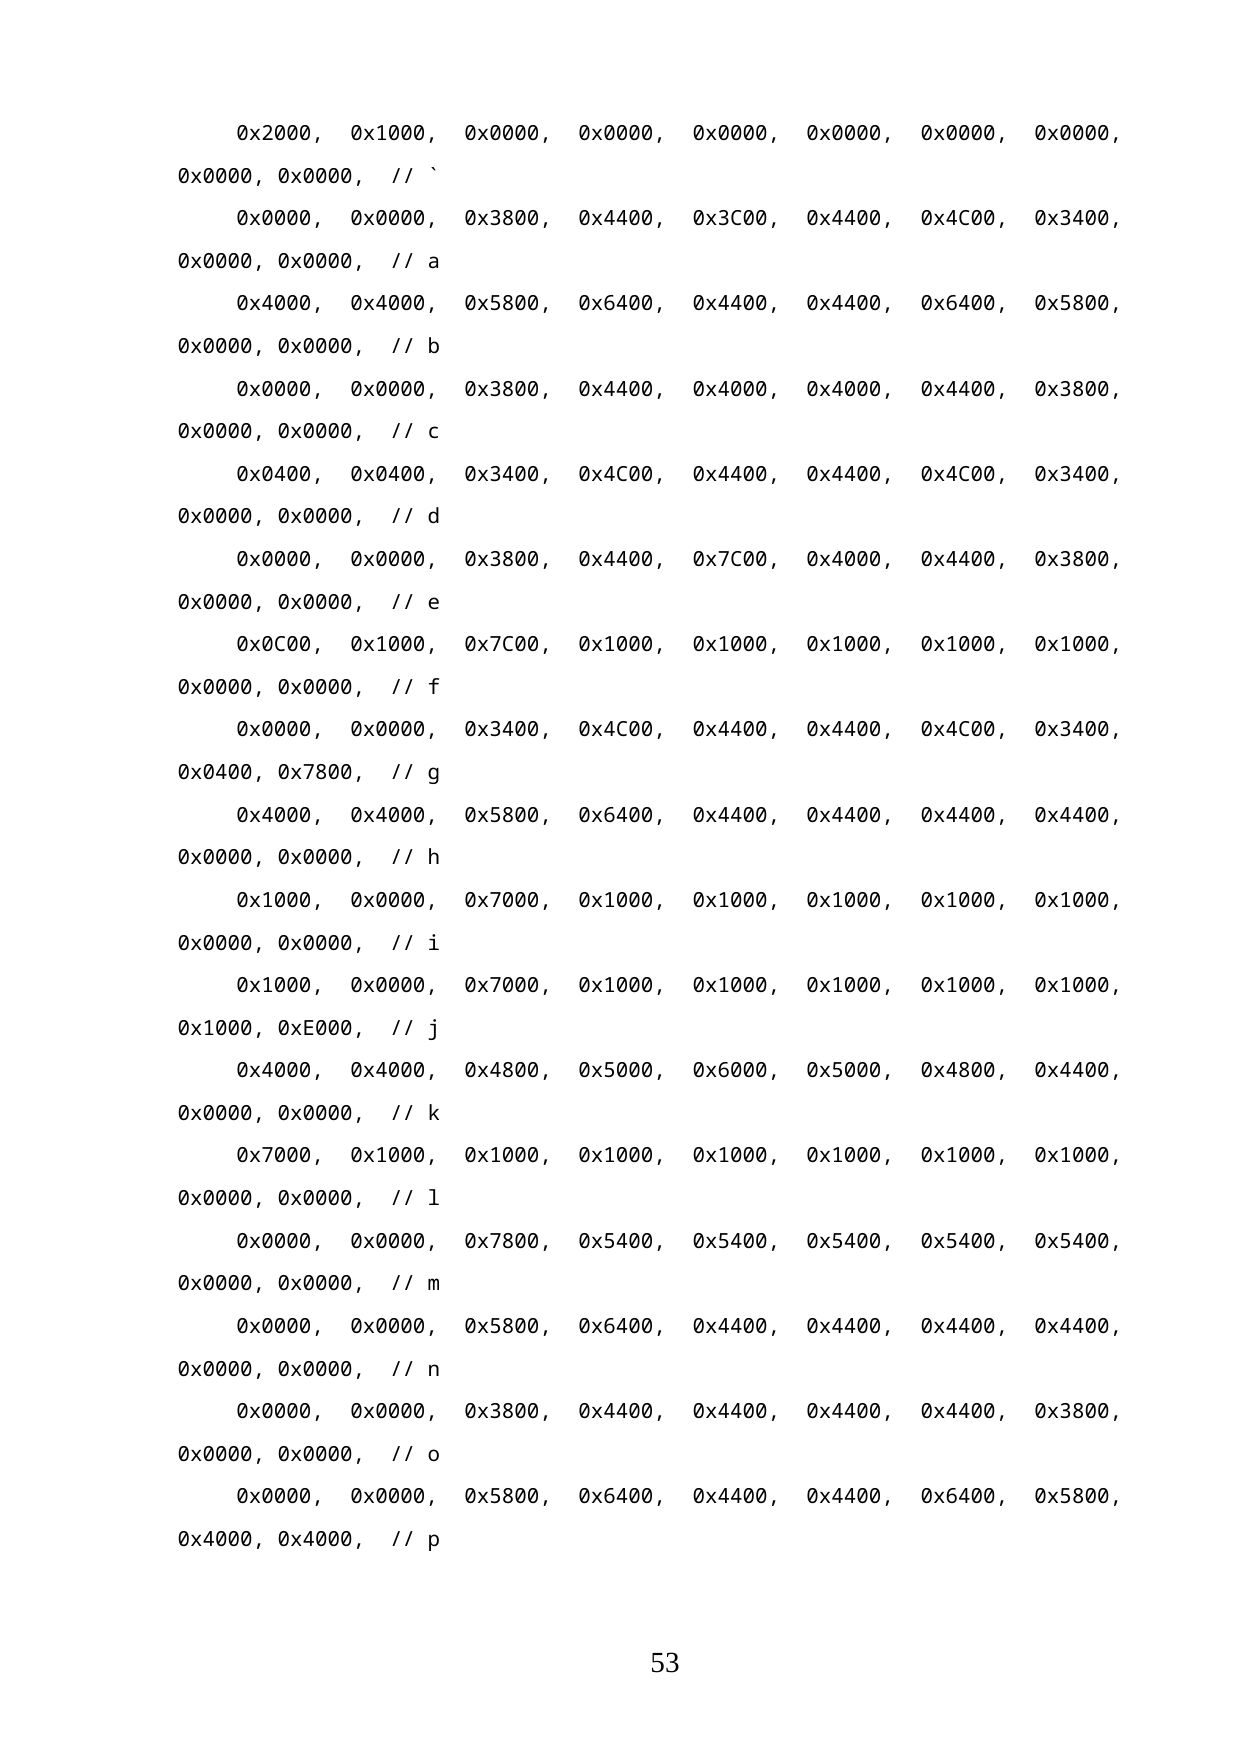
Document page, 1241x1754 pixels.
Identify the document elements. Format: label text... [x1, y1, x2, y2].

text 0x0C00, 0x1000, 0x7C00, 0x1000, 0x1000, 0x1000, 0x1000, 0x1000, 0x0000, 0x0000, // f [177, 629, 1122, 700]
text 0x0000, 0x0000, 0x3800, 0x4400, 0x4400, 0x4400, 0x4400, 0x3800, 0x0000, 0x0000, // o [177, 1396, 1122, 1467]
text 0x4000, 0x4000, 0x5800, 0x6400, 0x4400, 0x4400, 0x4400, 0x4400, 0x0000, 0x0000, // h [177, 800, 1122, 871]
text 0x0000, 0x0000, 0x3800, 0x4400, 0x4000, 0x4000, 0x4400, 0x3800, 0x0000, 0x0000, // c [177, 374, 1122, 445]
text 0x0000, 0x0000, 0x5800, 0x6400, 0x4400, 0x4400, 0x6400, 0x5800, 0x4000, 0x4000, // p [177, 1481, 1122, 1552]
text 0x0000, 0x0000, 0x3800, 0x4400, 0x3C00, 0x4400, 0x4C00, 0x3400, 0x0000, 0x0000, // a [177, 203, 1122, 274]
text 0x2000, 0x1000, 0x0000, 0x0000, 0x0000, 0x0000, 0x0000, 0x0000, 0x0000, 0x0000, // ` [177, 118, 1122, 189]
text 0x0400, 0x0400, 0x3400, 0x4C00, 0x4400, 0x4400, 0x4C00, 0x3400, 0x0000, 0x0000, // d [177, 459, 1122, 530]
text 0x0000, 0x0000, 0x3800, 0x4400, 0x7C00, 0x4000, 0x4400, 0x3800, 0x0000, 0x0000, // e [177, 544, 1122, 615]
text 0x4000, 0x4000, 0x4800, 0x5000, 0x6000, 0x5000, 0x4800, 0x4400, 0x0000, 0x0000, // k [177, 1055, 1122, 1126]
text 0x7000, 0x1000, 0x1000, 0x1000, 0x1000, 0x1000, 0x1000, 0x1000, 0x0000, 0x0000, // l [177, 1141, 1122, 1212]
text 0x4000, 0x4000, 0x5800, 0x6400, 0x4400, 0x4400, 0x6400, 0x5800, 0x0000, 0x0000, // b [177, 288, 1122, 359]
text 0x1000, 0x0000, 0x7000, 0x1000, 0x1000, 0x1000, 0x1000, 0x1000, 0x0000, 0x0000, // i [177, 885, 1122, 956]
text 0x0000, 0x0000, 0x3400, 0x4C00, 0x4400, 0x4400, 0x4C00, 0x3400, 0x0400, 0x7800, // g [177, 714, 1122, 786]
text 0x1000, 0x0000, 0x7000, 0x1000, 0x1000, 0x1000, 0x1000, 0x1000, 0x1000, 0xE000, // j [177, 970, 1122, 1041]
text 0x0000, 0x0000, 0x7800, 0x5400, 0x5400, 0x5400, 0x5400, 0x5400, 0x0000, 0x0000, // m [177, 1226, 1122, 1297]
text 0x0000, 0x0000, 0x5800, 0x6400, 0x4400, 0x4400, 0x4400, 0x4400, 0x0000, 0x0000, // n [177, 1311, 1122, 1382]
